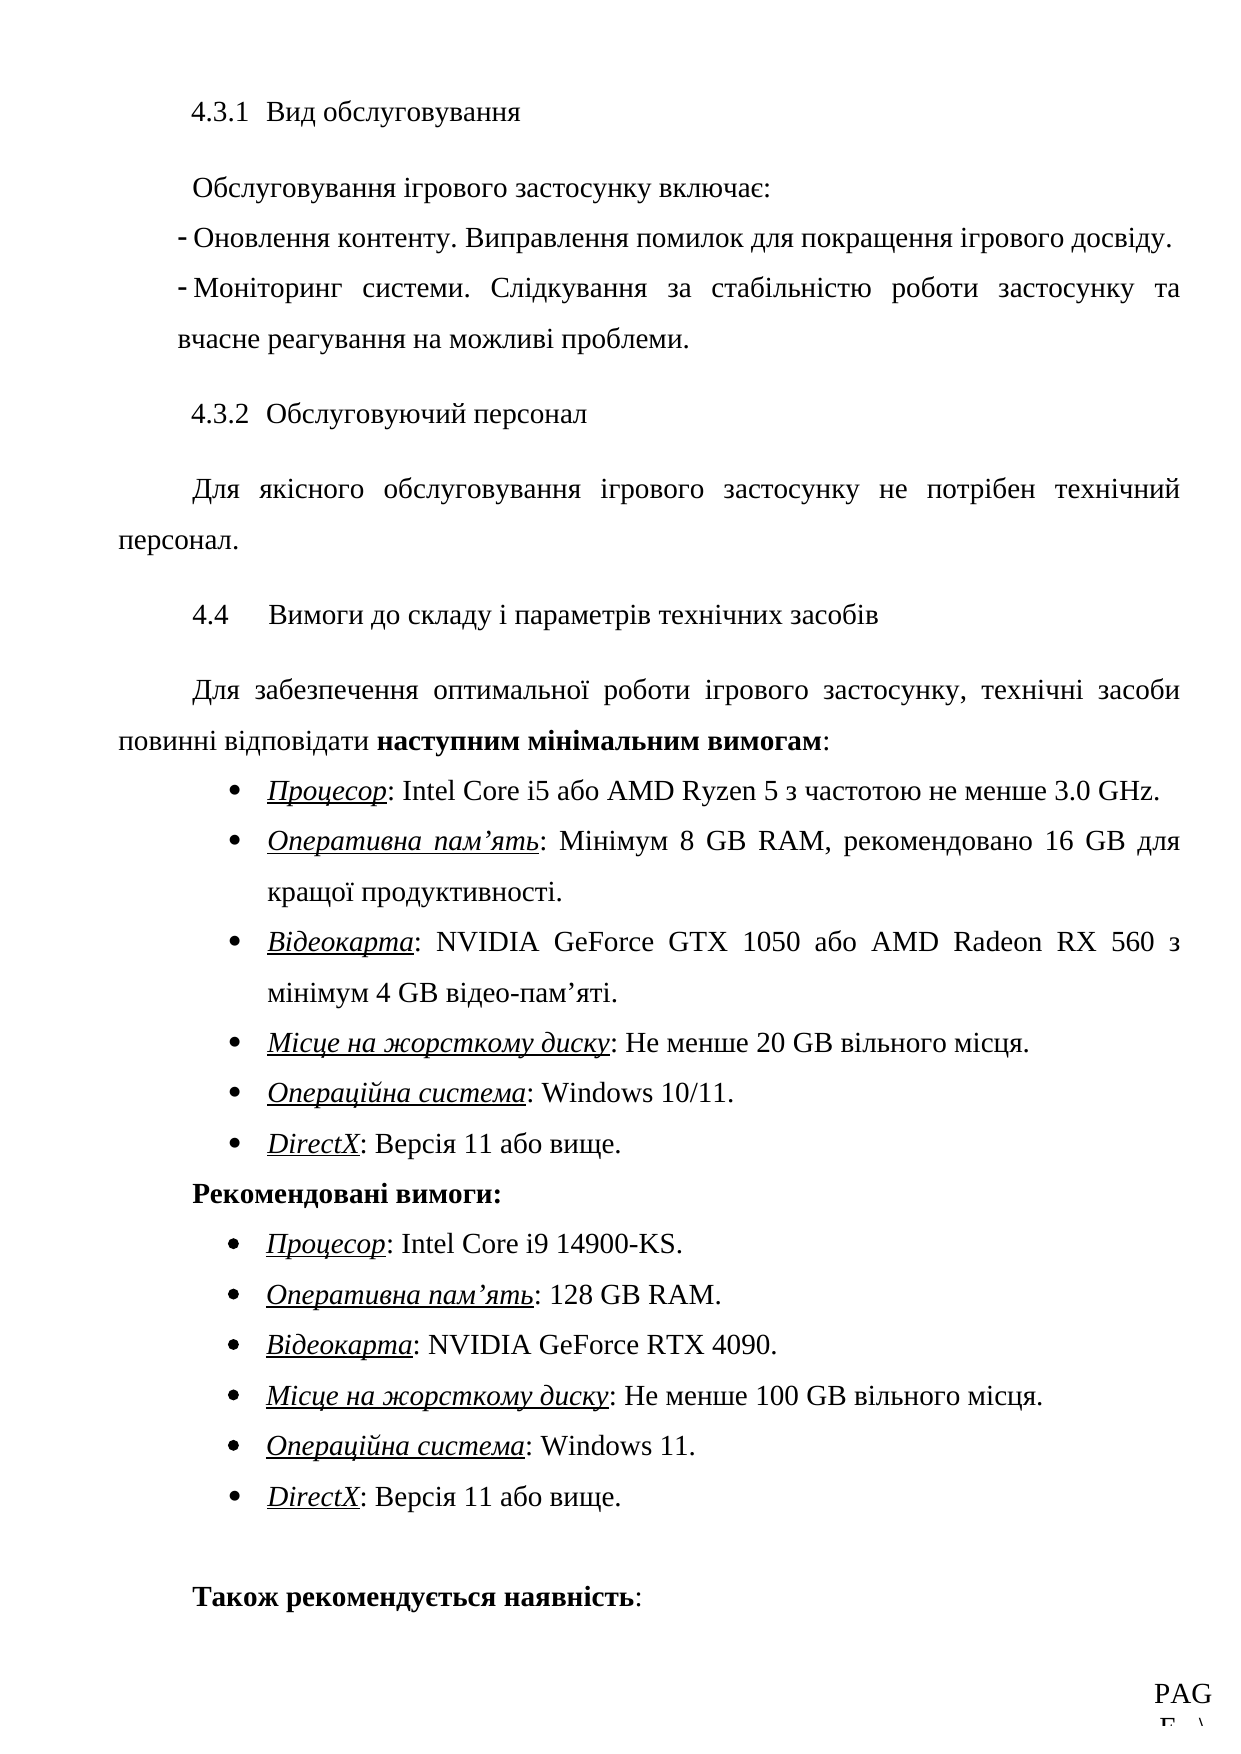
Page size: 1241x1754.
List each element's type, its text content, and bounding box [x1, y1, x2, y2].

list Операційна система: Windows 10/11. [229, 1075, 1181, 1109]
list Місце на жорсткому диску: Не менше 100 GB вільного місця. [228, 1378, 1181, 1411]
list Процесор: Intel Core i5 або AMD Ryzen 5 з частотою не менше 3.0 GHz. [229, 773, 1181, 807]
list Операційна система: Windows 11. [228, 1428, 1181, 1462]
list Оновлення контенту. Виправлення помилок для покращення ігрового досвіду. [177, 220, 1181, 254]
list Оперативна пам’ять: 128 GB RAM. [228, 1277, 1181, 1311]
list Відеокарта: NVIDIA GeForce GTX 1050 або AMD Radeon RX 560 з мінімум 4 GB відео-пам’яті. [229, 924, 1181, 1008]
text Рекомендовані вимоги: [118, 1176, 1181, 1210]
subtitle Обслуговуючий персонал [191, 396, 1181, 430]
list Відеокарта: NVIDIA GeForce RTX 4090. [228, 1327, 1181, 1361]
list Моніторинг системи. Слідкування за стабільністю роботи застосунку та вчасне реагування на можливі проблеми. [177, 271, 1181, 354]
text Для забезпечення оптимальної роботи ігрового застосунку, технічні засоби повинні відповідати наступним мінімальним вимогам: [118, 672, 1181, 756]
subtitle Вид обслуговування [191, 94, 1181, 128]
text Обслуговування ігрового застосунку включає: [118, 170, 1181, 203]
list DirectX: Версія 11 або вище. [229, 1479, 1181, 1512]
list Місце на жорсткому диску: Не менше 20 GB вільного місця. [229, 1025, 1181, 1059]
list Процесор: Intel Core i9 14900-KS. [228, 1227, 1181, 1260]
text Також рекомендується наявність: [118, 1579, 1181, 1613]
list Оперативна пам’ять: Мінімум 8 GB RAM, рекомендовано 16 GB для кращої продуктивності. [229, 823, 1181, 907]
list DirectX: Версія 11 або вище. [229, 1126, 1181, 1159]
text Для якісного обслуговування ігрового застосунку не потрібен технічний персонал. [118, 472, 1181, 555]
subtitle Вимоги до складу і параметрів технічних засобів [118, 597, 1181, 631]
